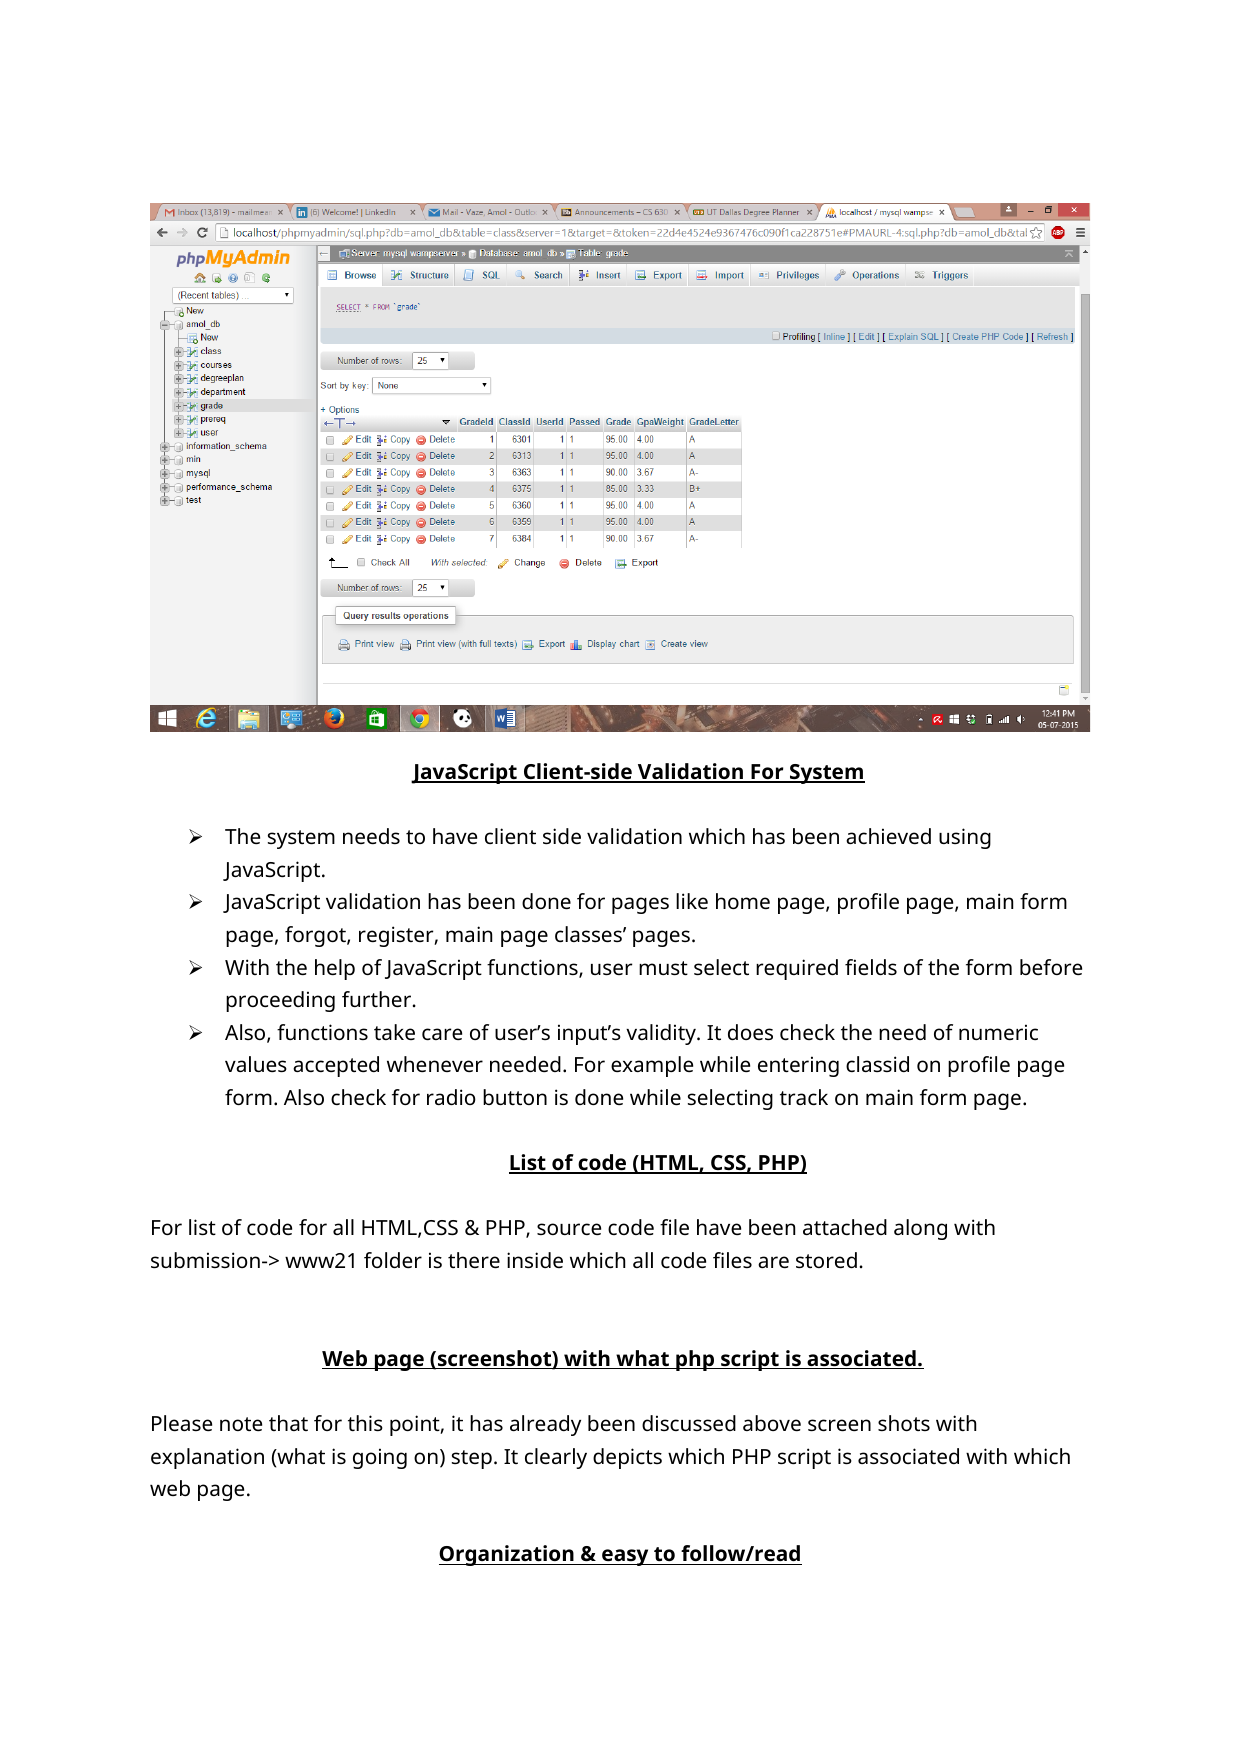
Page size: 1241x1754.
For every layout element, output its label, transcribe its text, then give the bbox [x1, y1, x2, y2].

list Also, functions take care of user’s input’s validity. It does check the need of numeric values accepted whenever needed. For example while entering classid on profile page form. Also check for radio button is done while selecting track on main form page. [187, 1018, 1090, 1112]
list List of code (HTML, CSS, PHP) [225, 1148, 1090, 1177]
picture [150, 203, 1091, 732]
list JavaScript validation has been done for pages like home page, profile page, main form page, forgot, register, main page classes’ pages. [187, 887, 1090, 948]
list With the help of JavaScript functions, user must select required fields of the form before proceeding further. [187, 953, 1090, 1014]
list For list of code for all HTML,CSS & PHP, source code file have been attached along with submission-> www21 folder is there inside which all code files are stored. [150, 1213, 1090, 1274]
list Organization & easy to follow/read [150, 1539, 1090, 1568]
list ​ Web page (screenshot) with what php script is associated. [150, 1344, 1090, 1372]
list The system needs to have client side validation which has been achieved using JavaScript. [187, 822, 1090, 883]
list JavaScript Client-side Validation For System [187, 757, 1090, 786]
list Please note that for this point, it has already been discussed above screen shots with explanation (what is going on) step. It clearly depicts which PHP script is associated with which web page. [150, 1409, 1090, 1503]
